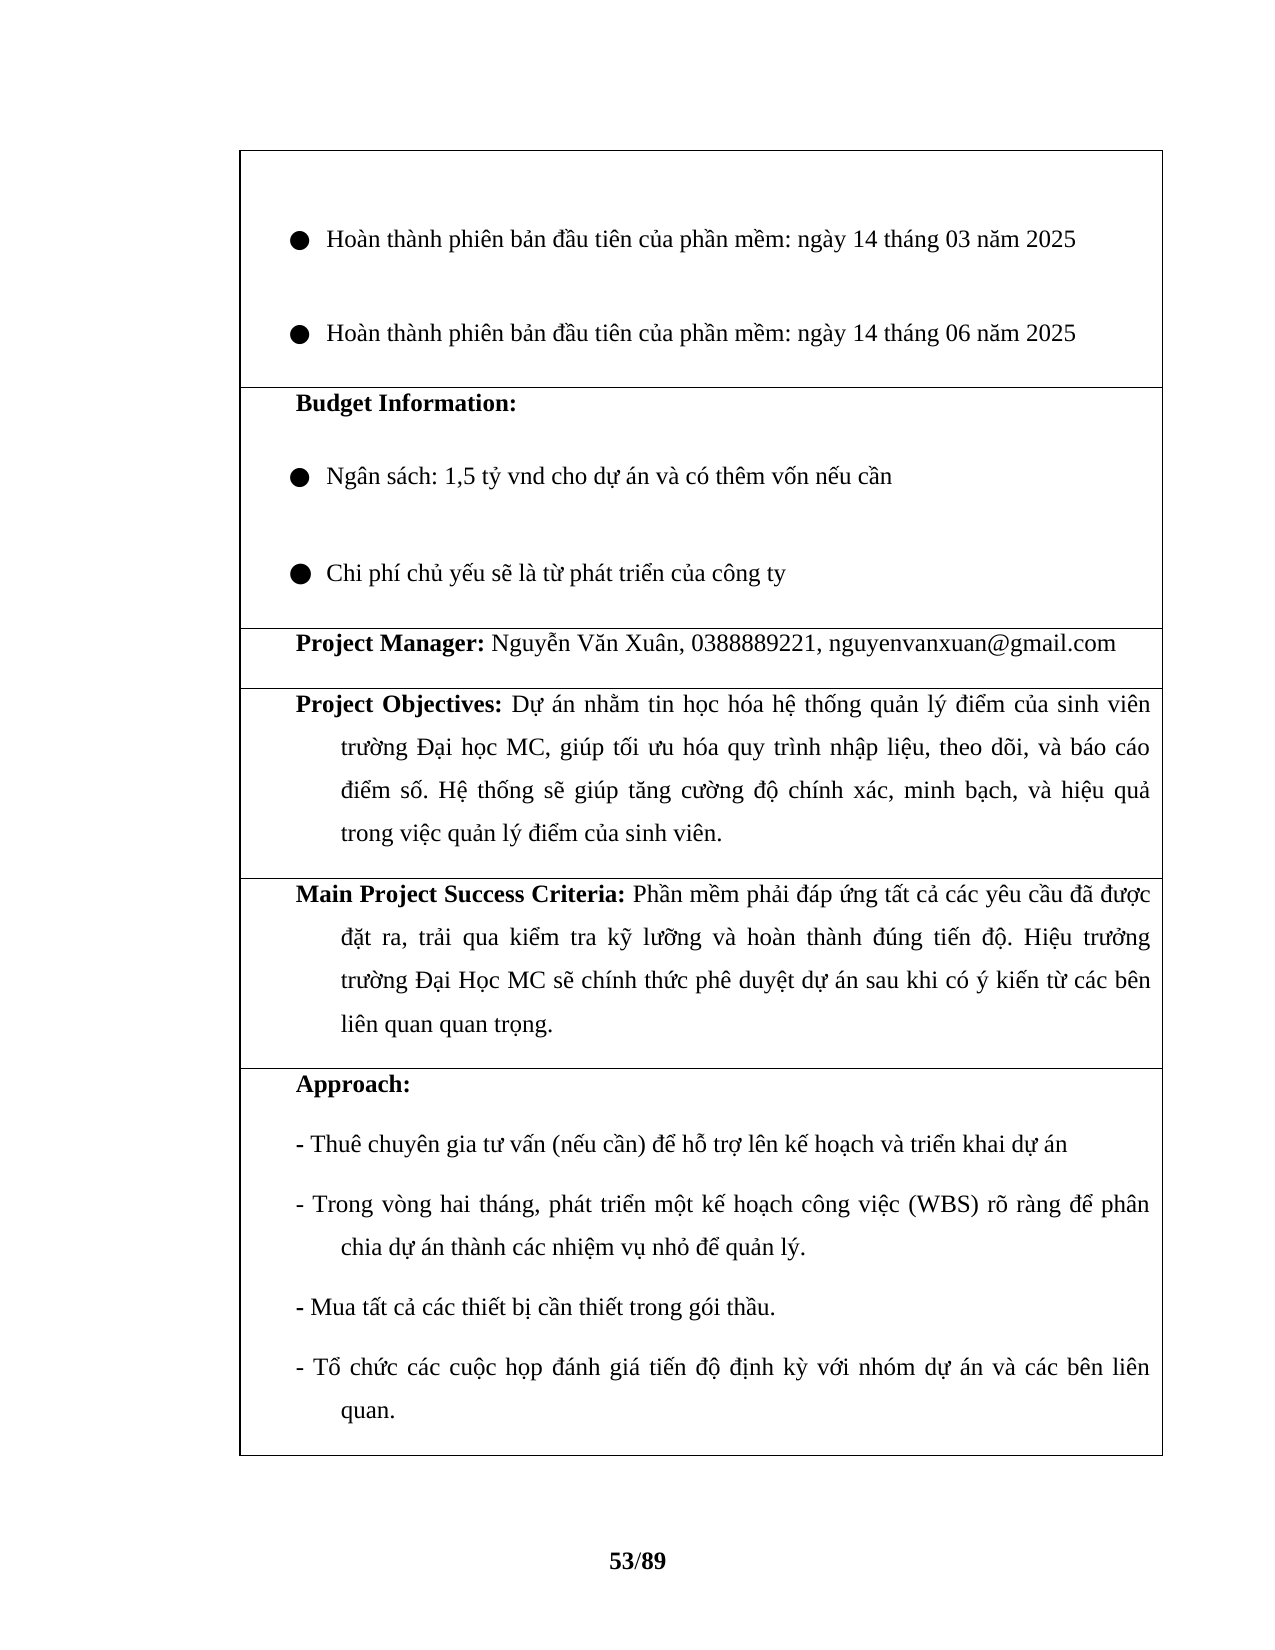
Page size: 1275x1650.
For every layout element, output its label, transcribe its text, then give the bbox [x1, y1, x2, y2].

table_cell Project Manager: Nguyễn Văn Xuân, 0388889221, nguyenvanxuan@gmail.com [241, 629, 1162, 688]
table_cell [241, 151, 1162, 387]
table_cell Project Objectives: Dự án nhằm tin học hóa hệ thống quản lý điểm của sinh viên trường Đại học MC, giúp tối ưu hóa quy trình nhập liệu, theo dõi, và báo cáo điểm số. Hệ thống sẽ giúp tăng cường độ chính xác, minh bạch, và hiệu quả trong việc quản lý điểm của sinh viên. [241, 689, 1162, 878]
table_cell Main Project Success Criteria: Phần mềm phải đáp ứng tất cả các yêu cầu đã được đặt ra, trải qua kiểm tra kỹ lưỡng và hoàn thành đúng tiến độ. Hiệu trưởng trường Đại Học MC sẽ chính thức phê duyệt dự án sau khi có ý kiến từ các bên liên quan quan trọng. [241, 879, 1162, 1068]
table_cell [241, 1069, 1162, 1454]
table_cell Budget Information: Ngân sách: 1,5 tỷ vnd cho dự án và có thêm vốn nếu cần Chi phí chủ yếu sẽ là từ phát triển của công ty [241, 388, 1162, 627]
